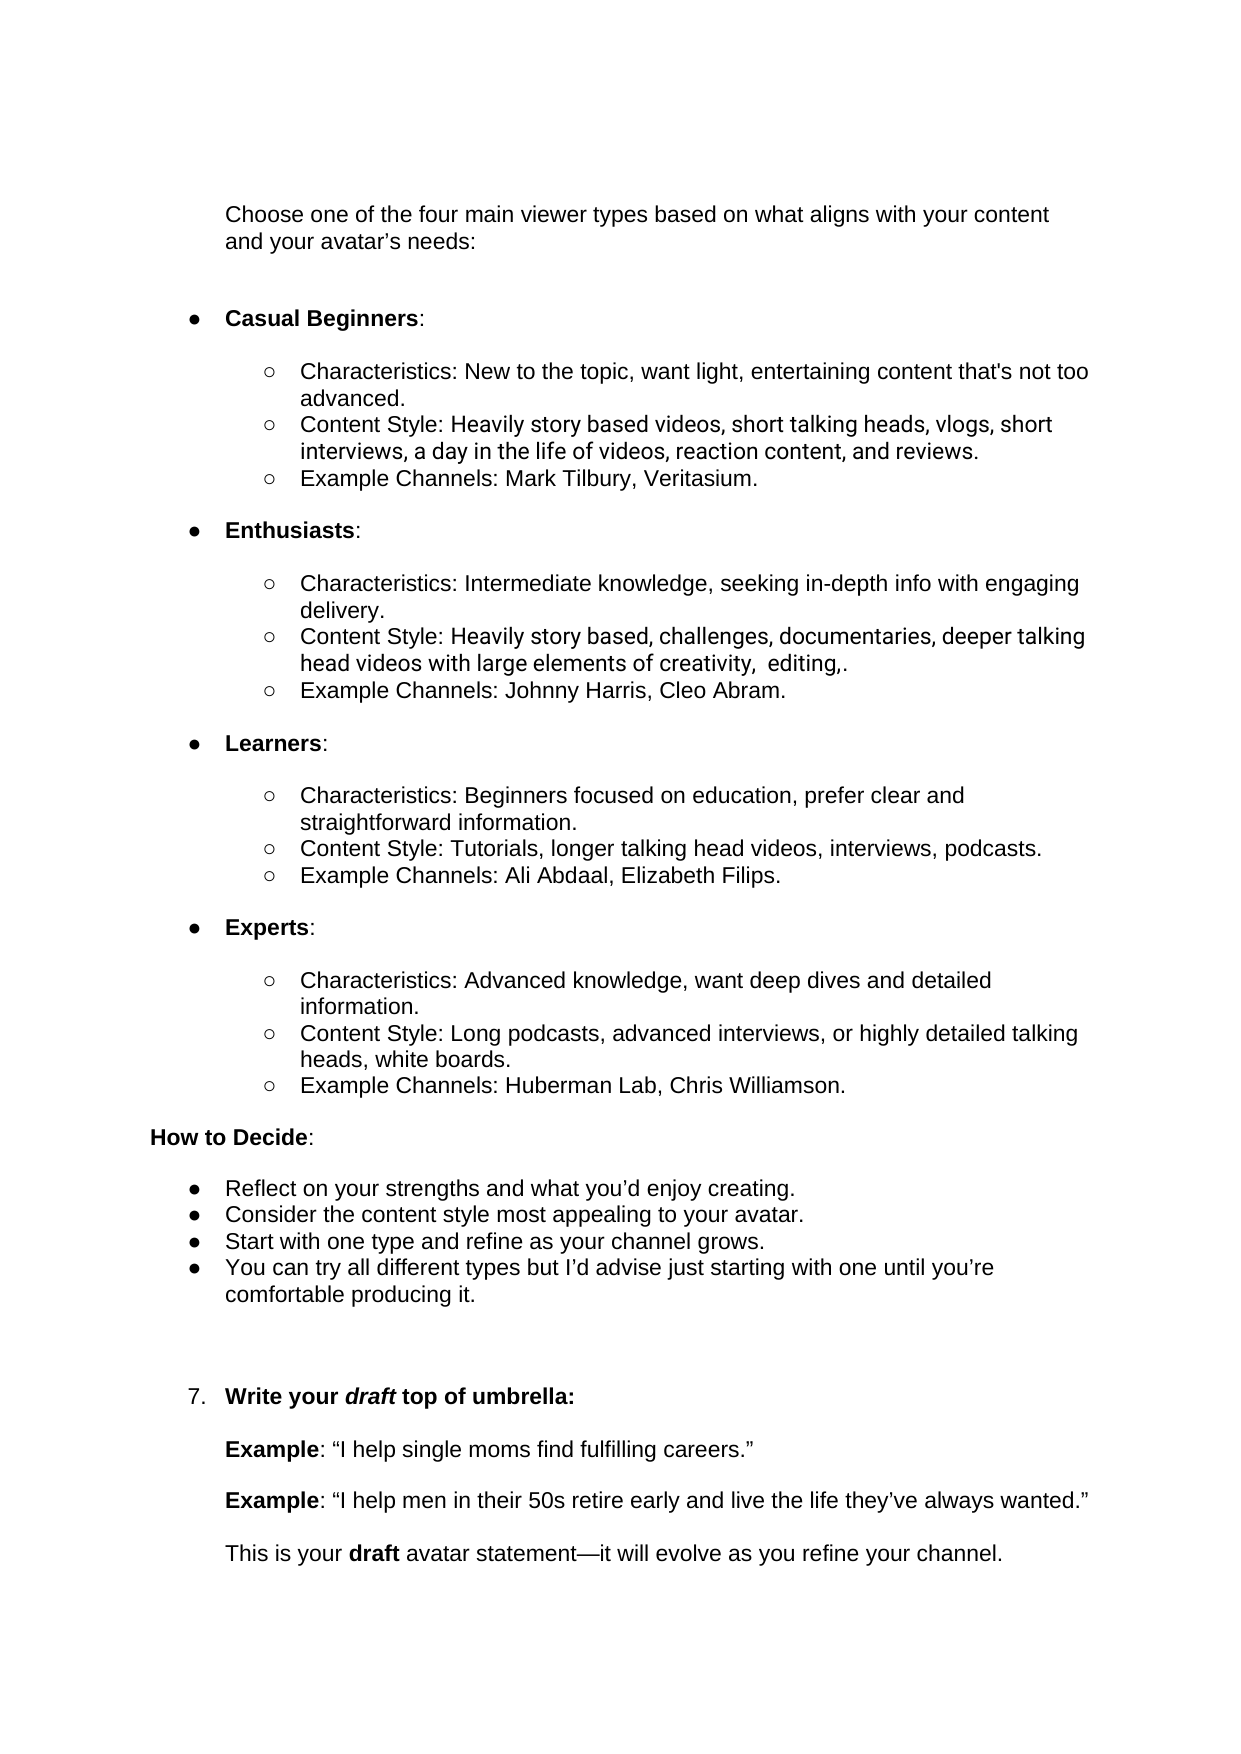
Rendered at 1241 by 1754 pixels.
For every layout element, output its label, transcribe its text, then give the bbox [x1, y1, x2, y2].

list You can try all different types but I’d advise just starting with one until you’re comfortable producing it. [187, 1254, 1090, 1307]
text How to Decide: [150, 1124, 1090, 1150]
list Content Style: Heavily story based, challenges, documentaries, deeper talking head videos with large elements of creativity, editing,. [262, 623, 1090, 677]
list Casual Beginners: [187, 305, 1090, 358]
list Content Style: Tutorials, longer talking head videos, interviews, podcasts. [262, 835, 1090, 862]
text Example: “I help men in their 50s retire early and live the life they’ve always wanted.” This is your draft avatar statement—it will evolve as you refine your channel. [225, 1487, 1090, 1566]
list Content Style: Long podcasts, advanced interviews, or highly detailed talking heads, white boards. [262, 1020, 1090, 1072]
list Start with one type and refine as your channel grows. [187, 1228, 1090, 1254]
list Learners: [187, 730, 1090, 782]
text Choose one of the four main viewer types based on what aligns with your content and your avatar’s needs: [225, 201, 1090, 280]
list Characteristics: Beginners focused on education, prefer clear and straightforward information. [262, 782, 1090, 835]
list Characteristics: Intermediate knowledge, seeking in-depth info with engaging delivery. [262, 570, 1090, 623]
list Example Channels: Mark Tilbury, Veritasium. [262, 465, 1090, 517]
list Example Channels: Johnny Harris, Cleo Abram. [262, 677, 1090, 730]
list Example Channels: Huberman Lab, Chris Williamson. [262, 1072, 1090, 1099]
list Enthusiasts: [187, 517, 1090, 570]
list Consider the content style most appealing to your avatar. [187, 1201, 1090, 1228]
list Content Style: Heavily story based videos, short talking heads, vlogs, short interviews, a day in the life of videos, reaction content, and reviews. [262, 411, 1090, 465]
list Write your draft top of umbrella: Example: “I help single moms find fulfilling careers.” [187, 1383, 1090, 1462]
list Experts: [187, 914, 1090, 967]
list Reflect on your strengths and what you’d enjoy creating. [187, 1175, 1090, 1201]
list Characteristics: Advanced knowledge, want deep dives and detailed information. [262, 967, 1090, 1020]
list Example Channels: Ali Abdaal, Elizabeth Filips. [262, 862, 1090, 914]
list Characteristics: New to the topic, want light, entertaining content that's not too advanced. [262, 358, 1090, 411]
